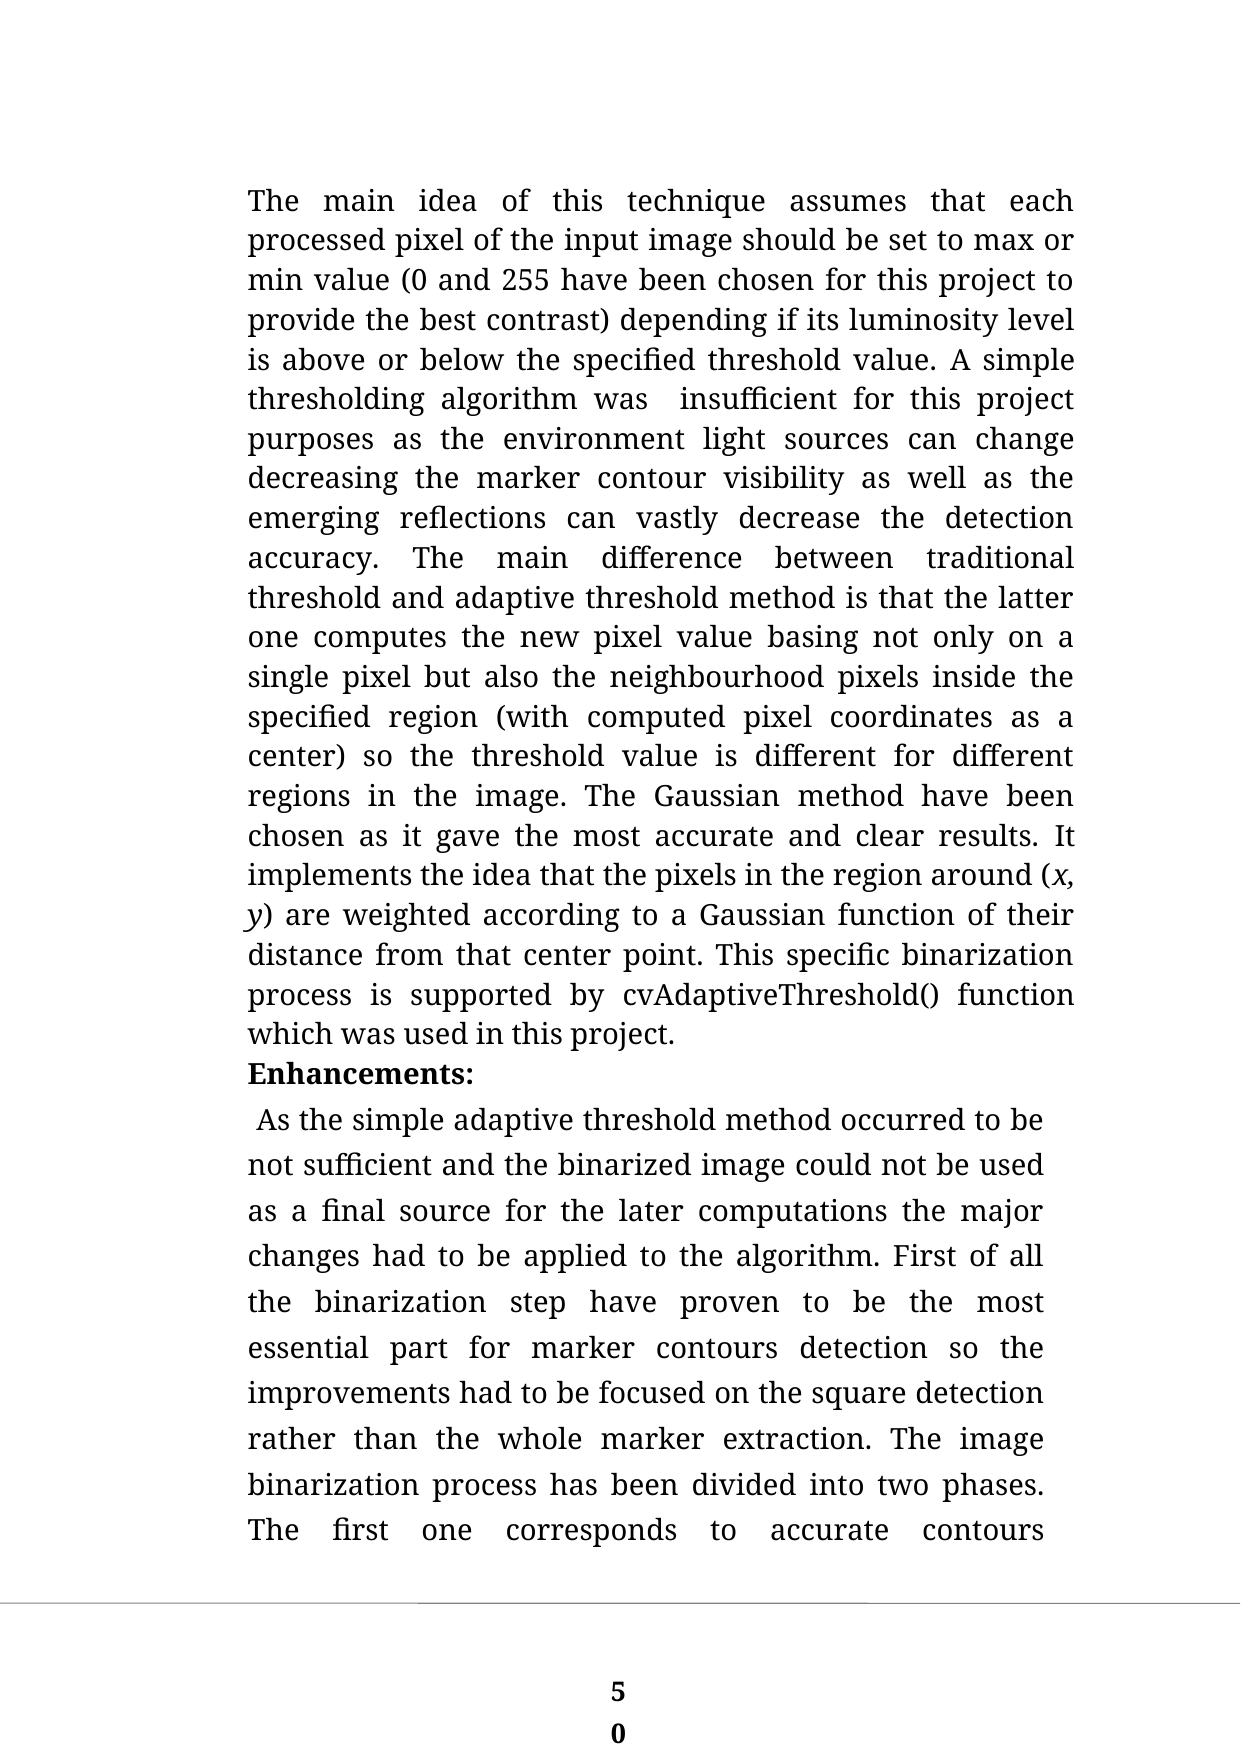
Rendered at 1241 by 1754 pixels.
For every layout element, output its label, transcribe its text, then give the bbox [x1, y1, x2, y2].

text The main idea of this technique assumes that each processed pixel of the input image should be set to max or min value (0 and 255 have been chosen for this project to provide the best contrast) depending if its luminosity level is above or below the specified threshold value. A simple thresholding algorithm was insufficient for this project purposes as the environment light sources can change decreasing the marker contour visibility as well as the emerging reflections can vastly decrease the detection accuracy. The main difference between traditional threshold and adaptive threshold method is that the latter one computes the new pixel value basing not only on a single pixel but also the neighbourhood pixels inside the specified region (with computed pixel coordinates as a center) so the threshold value is different for different regions in the image. The Gaussian method have been chosen as it gave the most accurate and clear results. It implements the idea that the pixels in the region around (x, y) are weighted according to a Gaussian function of their distance from that center point. This specific binarization process is supported by cvAdaptiveThreshold() function which was used in this project. [247, 180, 1075, 1053]
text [247, 1053, 1045, 1549]
